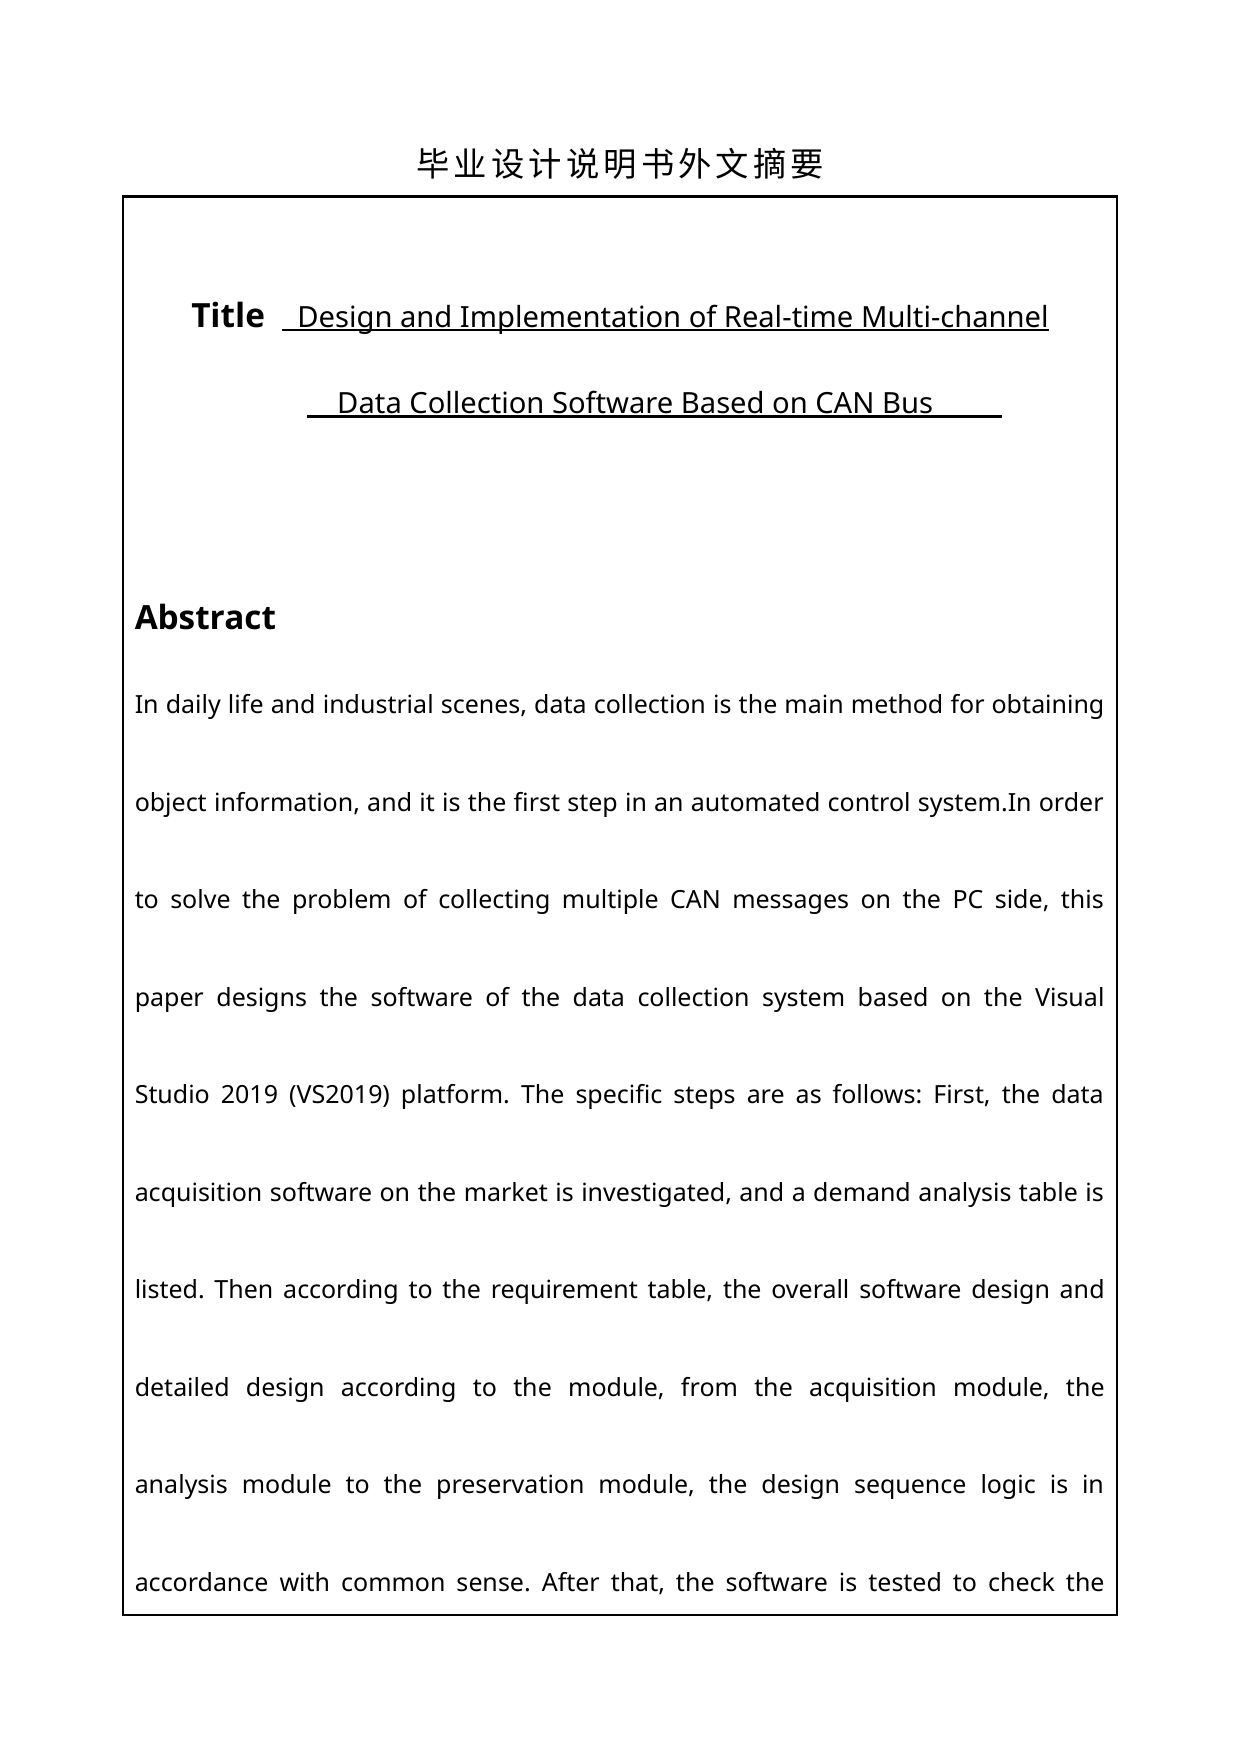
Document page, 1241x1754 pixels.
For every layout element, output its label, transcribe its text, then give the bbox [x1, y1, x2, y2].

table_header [124, 198, 1116, 1614]
text 毕业设计说明书外文摘要 [118, 129, 1122, 188]
